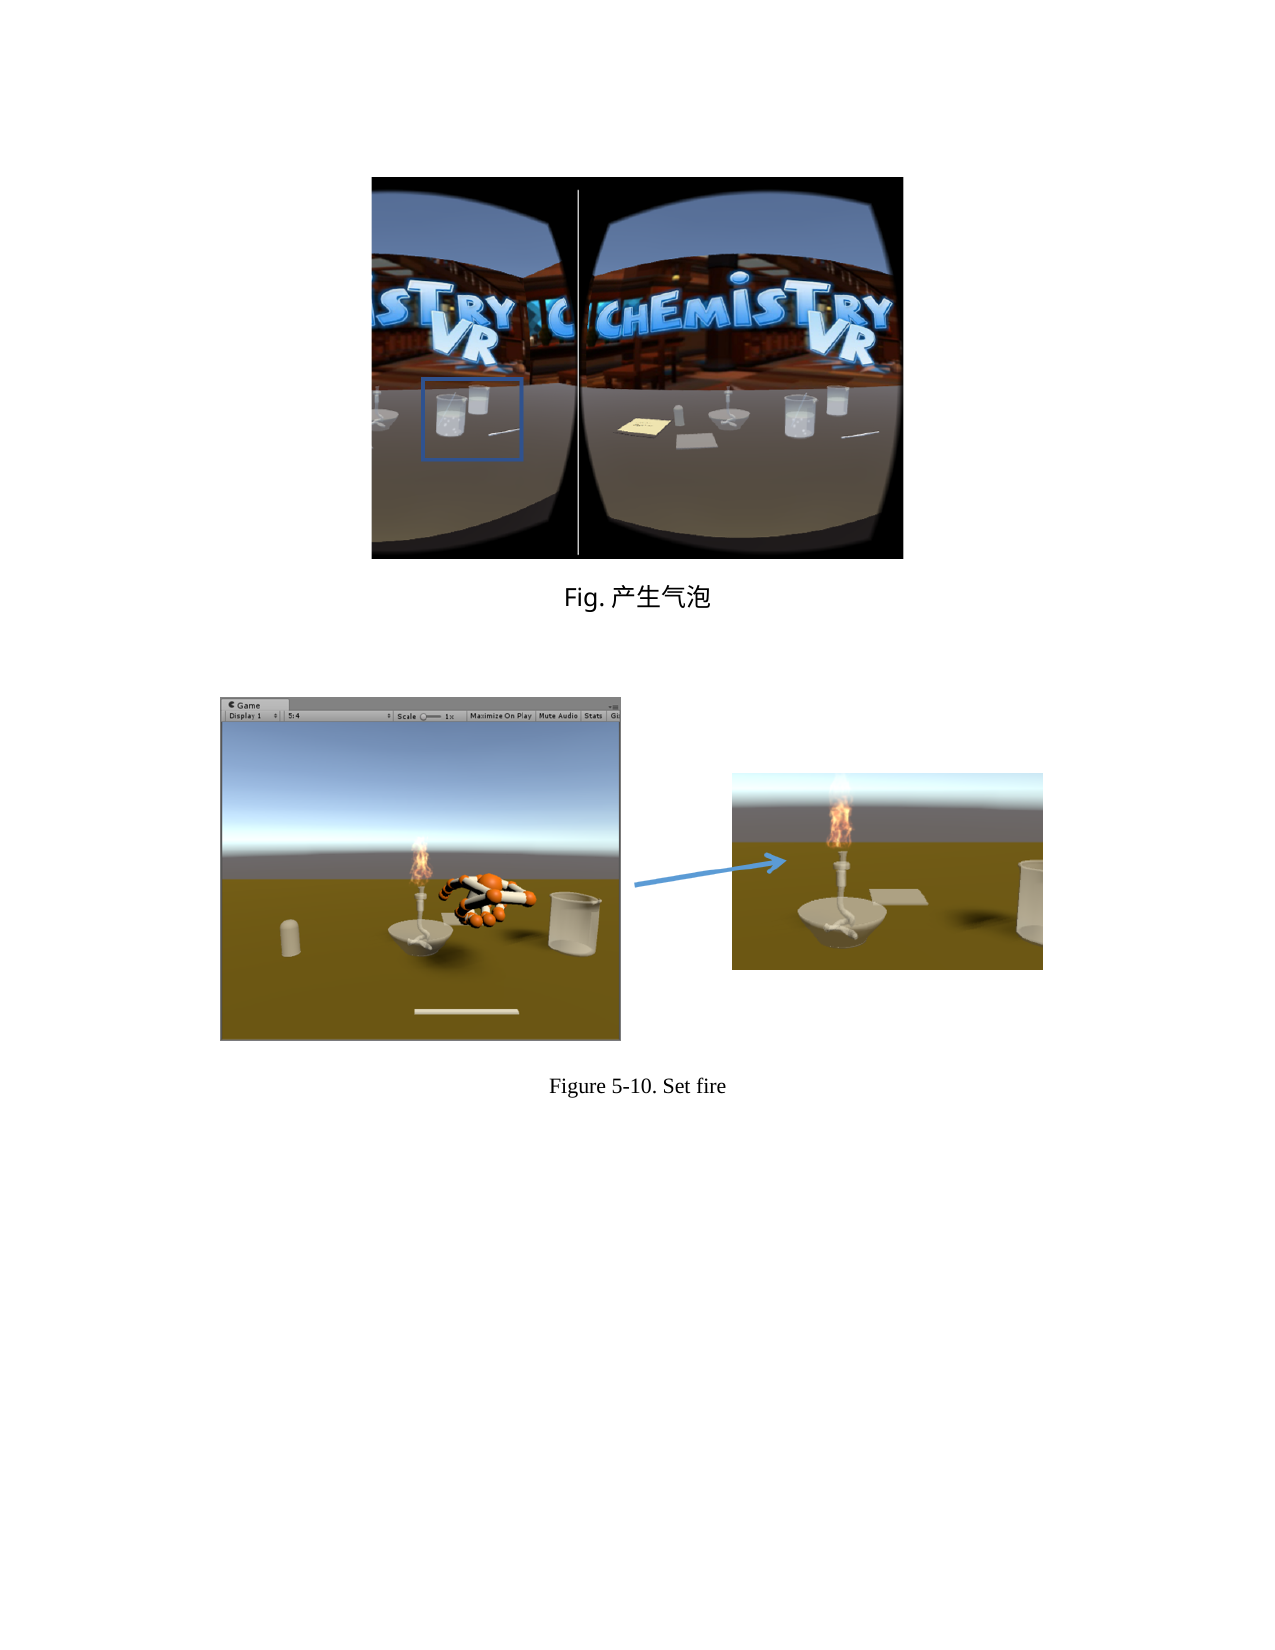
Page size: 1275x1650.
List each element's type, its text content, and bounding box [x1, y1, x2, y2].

text Figure 5-10. Set fire [150, 1073, 1125, 1098]
picture [371, 177, 904, 559]
text Fig. 产生气泡 [150, 578, 1125, 614]
picture [215, 692, 1060, 1048]
